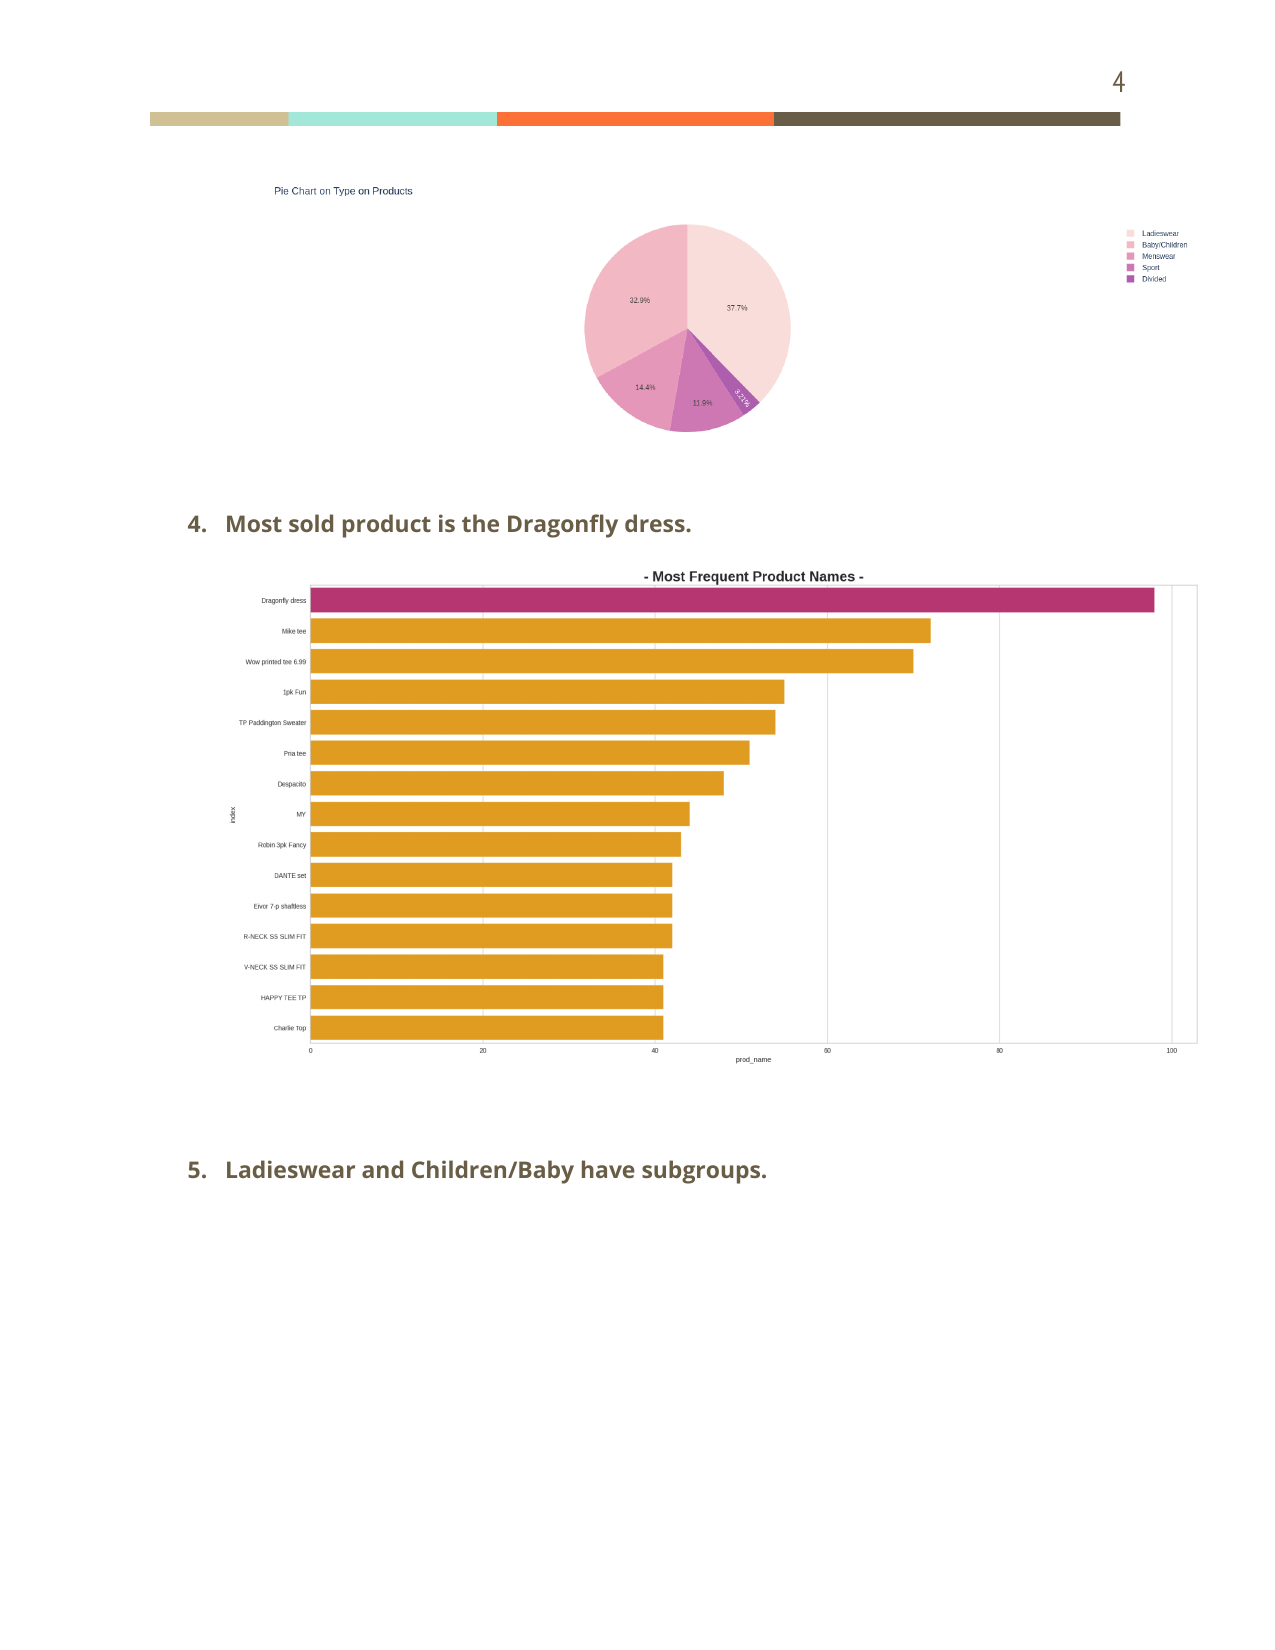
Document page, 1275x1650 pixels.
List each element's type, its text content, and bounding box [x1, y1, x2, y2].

list Ladieswear and Children/Baby have subgroups. [187, 1154, 1125, 1186]
picture [150, 112, 1121, 126]
list Most sold product is the Dragonfly dress. [187, 507, 1125, 539]
picture [225, 566, 1200, 1067]
picture [225, 164, 1200, 480]
